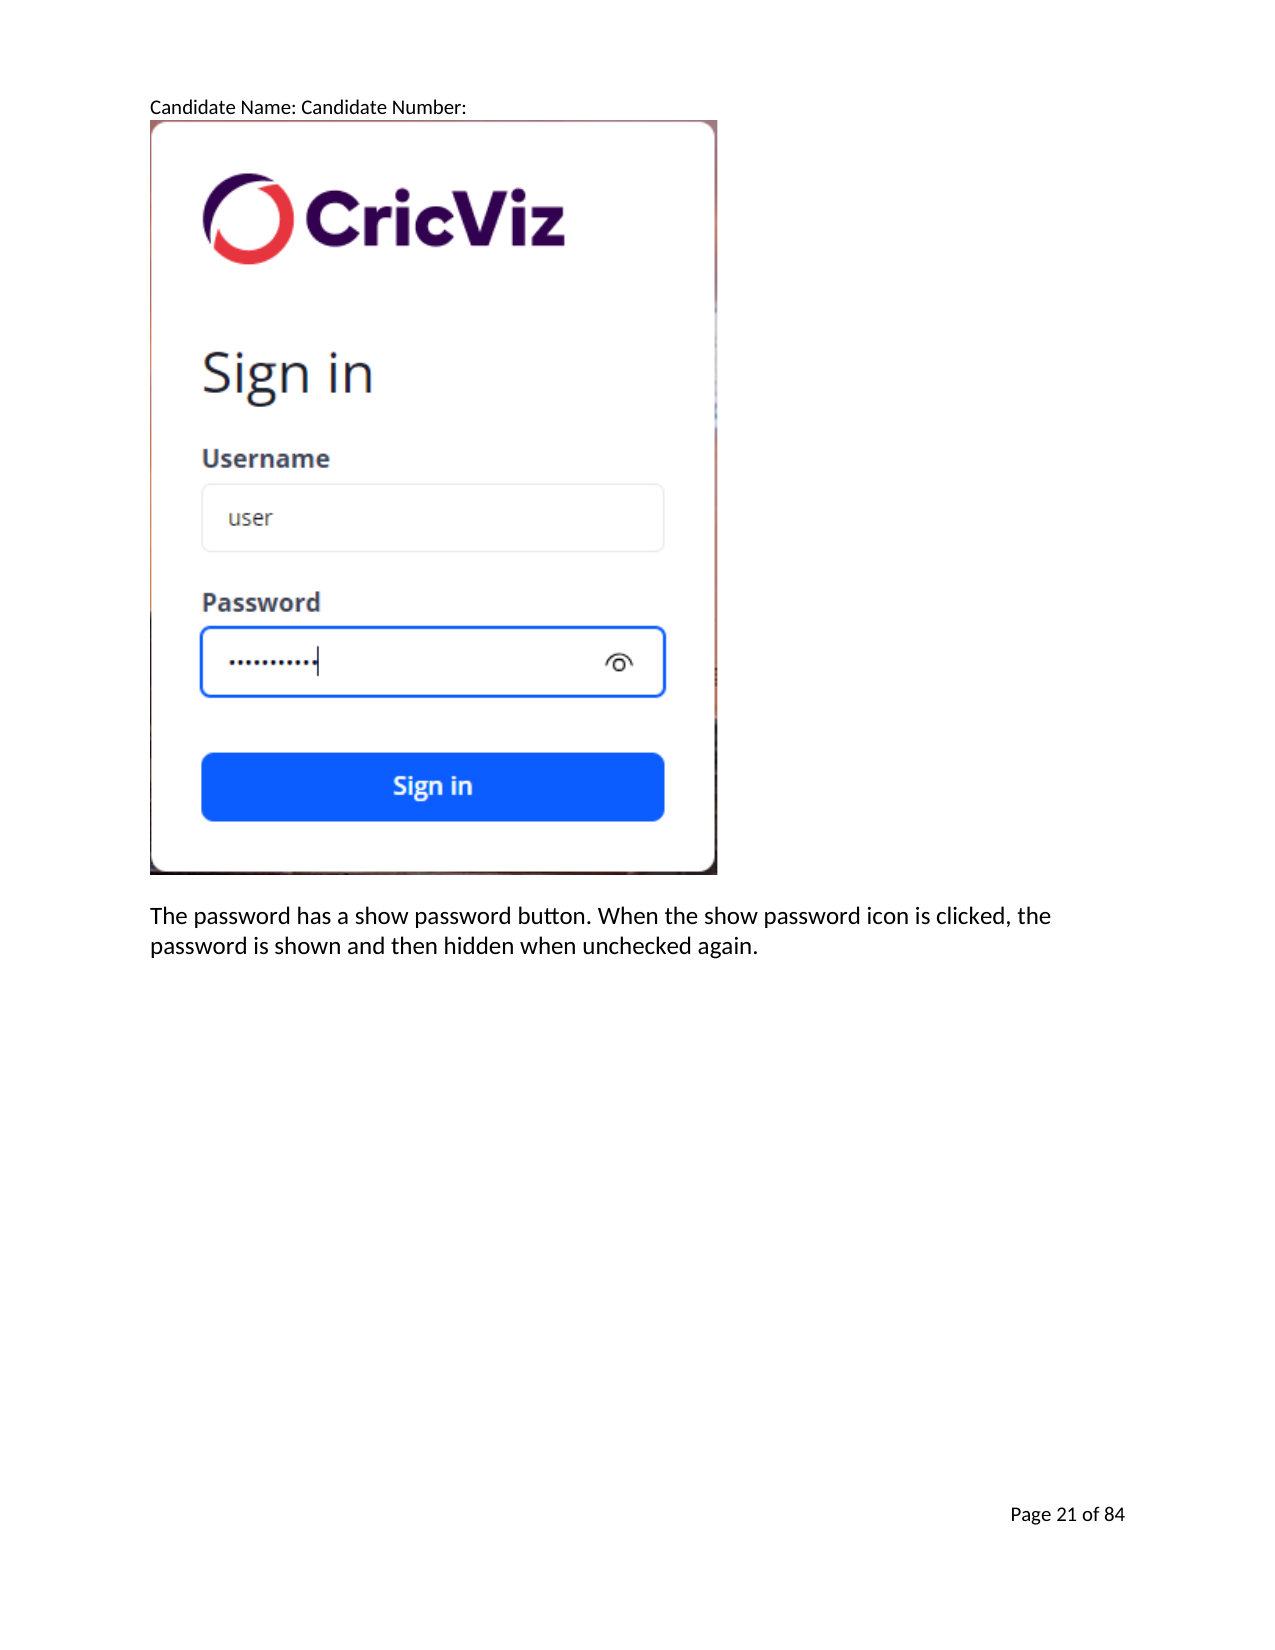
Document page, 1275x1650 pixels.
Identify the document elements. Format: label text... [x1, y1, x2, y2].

text The password has a show password button. When the show password icon is clicked, the password is shown and then hidden when unchecked again. [150, 900, 1125, 961]
picture [150, 120, 718, 875]
